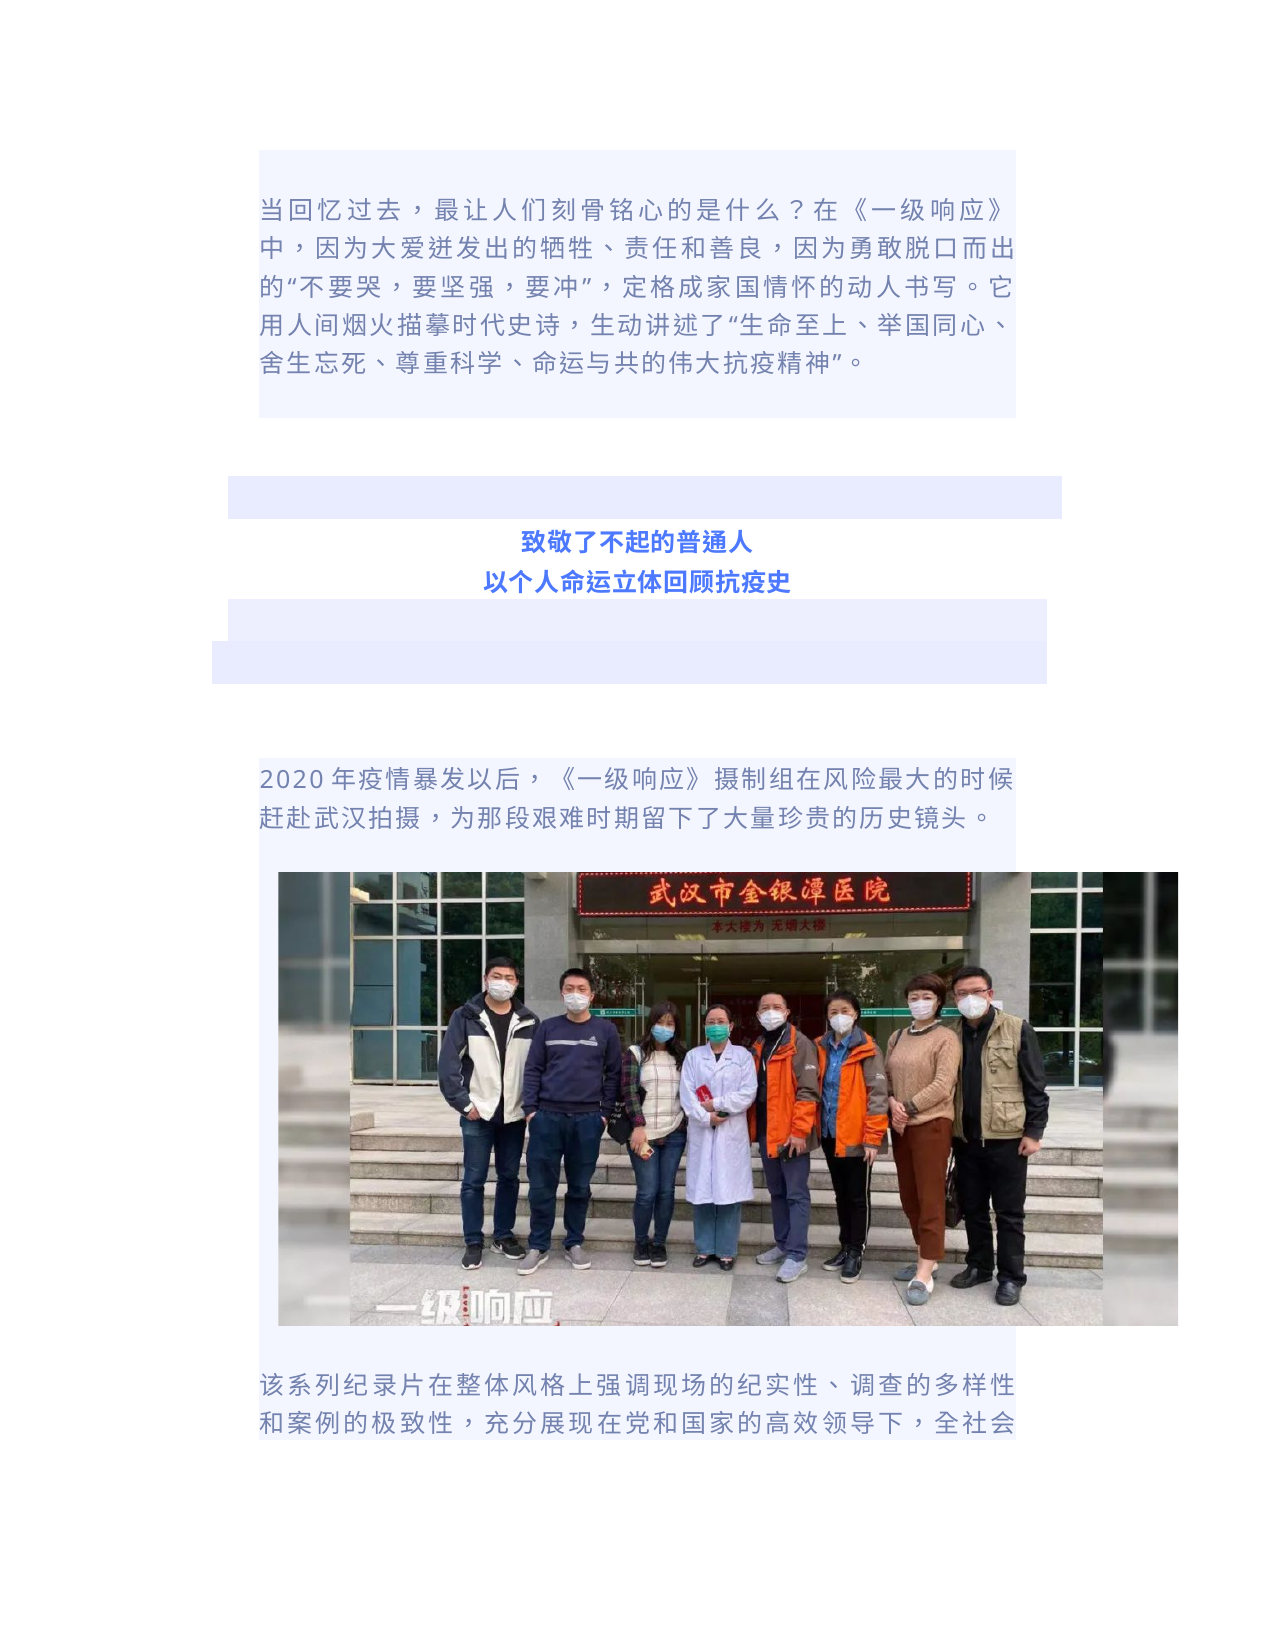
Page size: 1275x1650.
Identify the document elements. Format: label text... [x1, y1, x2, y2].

text 当回忆过去，最让人们刻骨铭心的是什么？在《一级响应》中，因为大爱迸发出的牺牲、责任和善良，因为勇敢脱口而出的“不要哭，要坚强，要冲”，定格成家国情怀的动人书写。它用人间烟火描摹时代史诗，生动讲述了“生命至上、举国同心、舍生忘死、尊重科学、命运与共的伟大抗疫精神”。 [259, 188, 1016, 380]
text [259, 1363, 1016, 1440]
text 致敬了不起的普通人 [230, 519, 1045, 559]
text 以个人命运立体回顾抗疫史 [230, 559, 1045, 599]
picture [278, 872, 1179, 1326]
text 2020年疫情暴发以后，《一级响应》摄制组在风险最大的时候赶赴武汉拍摄，为那段艰难时期留下了大量珍贵的历史镜头。 [259, 758, 1016, 834]
